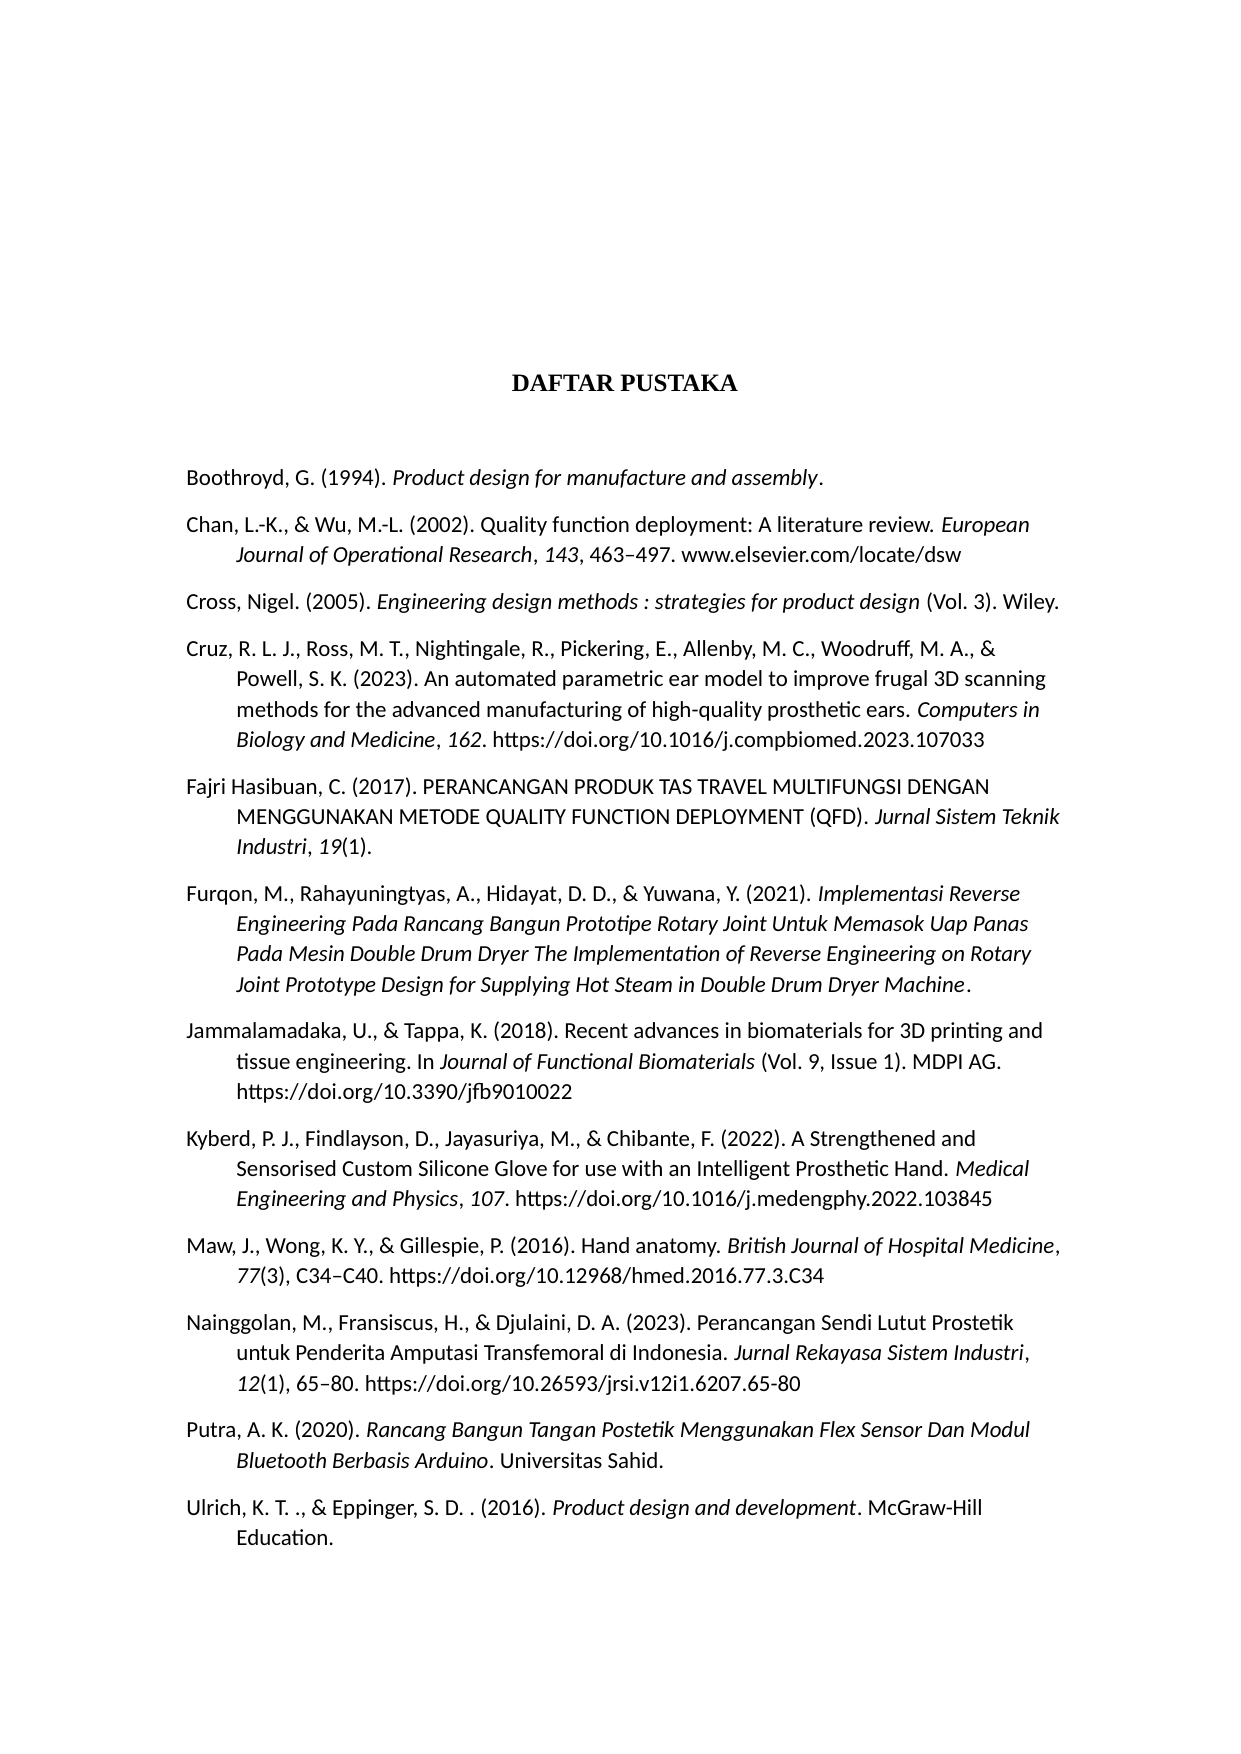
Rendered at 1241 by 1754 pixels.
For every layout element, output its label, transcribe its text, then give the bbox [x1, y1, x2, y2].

text Maw, J., Wong, K. Y., & Gillespie, P. (2016). Hand anatomy. British Journal of Hospital Medicine, 77(3), C34–C40. https://doi.org/10.12968/hmed.2016.77.3.C34 [186, 1231, 1063, 1289]
text Cruz, R. L. J., Ross, M. T., Nightingale, R., Pickering, E., Allenby, M. C., Woodruff, M. A., & Powell, S. K. (2023). An automated parametric ear model to improve frugal 3D scanning methods for the advanced manufacturing of high-quality prosthetic ears. Computers in Biology and Medicine, 162. https://doi.org/10.1016/j.compbiomed.2023.107033 [186, 634, 1063, 753]
text DAFTAR PUSTAKA [186, 368, 1063, 397]
text Boothroyd, G. (1994). Product design for manufacture and assembly. [186, 463, 1063, 491]
text Furqon, M., Rahayuningtyas, A., Hidayat, D. D., & Yuwana, Y. (2021). Implementasi Reverse Engineering Pada Rancang Bangun Prototipe Rotary Joint Untuk Memasok Uap Panas Pada Mesin Double Drum Dryer The Implementation of Reverse Engineering on Rotary Joint Prototype Design for Supplying Hot Steam in Double Drum Dryer Machine. [186, 879, 1063, 998]
text Jammalamadaka, U., & Tappa, K. (2018). Recent advances in biomaterials for 3D printing and tissue engineering. In Journal of Functional Biomaterials (Vol. 9, Issue 1). MDPI AG. https://doi.org/10.3390/jfb9010022 [186, 1017, 1063, 1105]
text Fajri Hasibuan, C. (2017). PERANCANGAN PRODUK TAS TRAVEL MULTIFUNGSI DENGAN MENGGUNAKAN METODE QUALITY FUNCTION DEPLOYMENT (QFD). Jurnal Sistem Teknik Industri, 19(1). [186, 772, 1063, 860]
text Kyberd, P. J., Findlayson, D., Jayasuriya, M., & Chibante, F. (2022). A Strengthened and Sensorised Custom Silicone Glove for use with an Intelligent Prosthetic Hand. Medical Engineering and Physics, 107. https://doi.org/10.1016/j.medengphy.2022.103845 [186, 1124, 1063, 1212]
text Nainggolan, M., Fransiscus, H., & Djulaini, D. A. (2023). Perancangan Sendi Lutut Prostetik untuk Penderita Amputasi Transfemoral di Indonesia. Jurnal Rekayasa Sistem Industri, 12(1), 65–80. https://doi.org/10.26593/jrsi.v12i1.6207.65-80 [186, 1308, 1063, 1397]
text Chan, L.-K., & Wu, M.-L. (2002). Quality function deployment: A literature review. European Journal of Operational Research, 143, 463–497. www.elsevier.com/locate/dsw [186, 510, 1063, 568]
text Putra, A. K. (2020). Rancang Bangun Tangan Postetik Menggunakan Flex Sensor Dan Modul Bluetooth Berbasis Arduino. Universitas Sahid. [186, 1416, 1063, 1474]
text Cross, Nigel. (2005). Engineering design methods : strategies for product design (Vol. 3). Wiley. [186, 587, 1063, 615]
text Ulrich, K. T. ., & Eppinger, S. D. . (2016). Product design and development. McGraw-Hill Education. [186, 1493, 1063, 1551]
